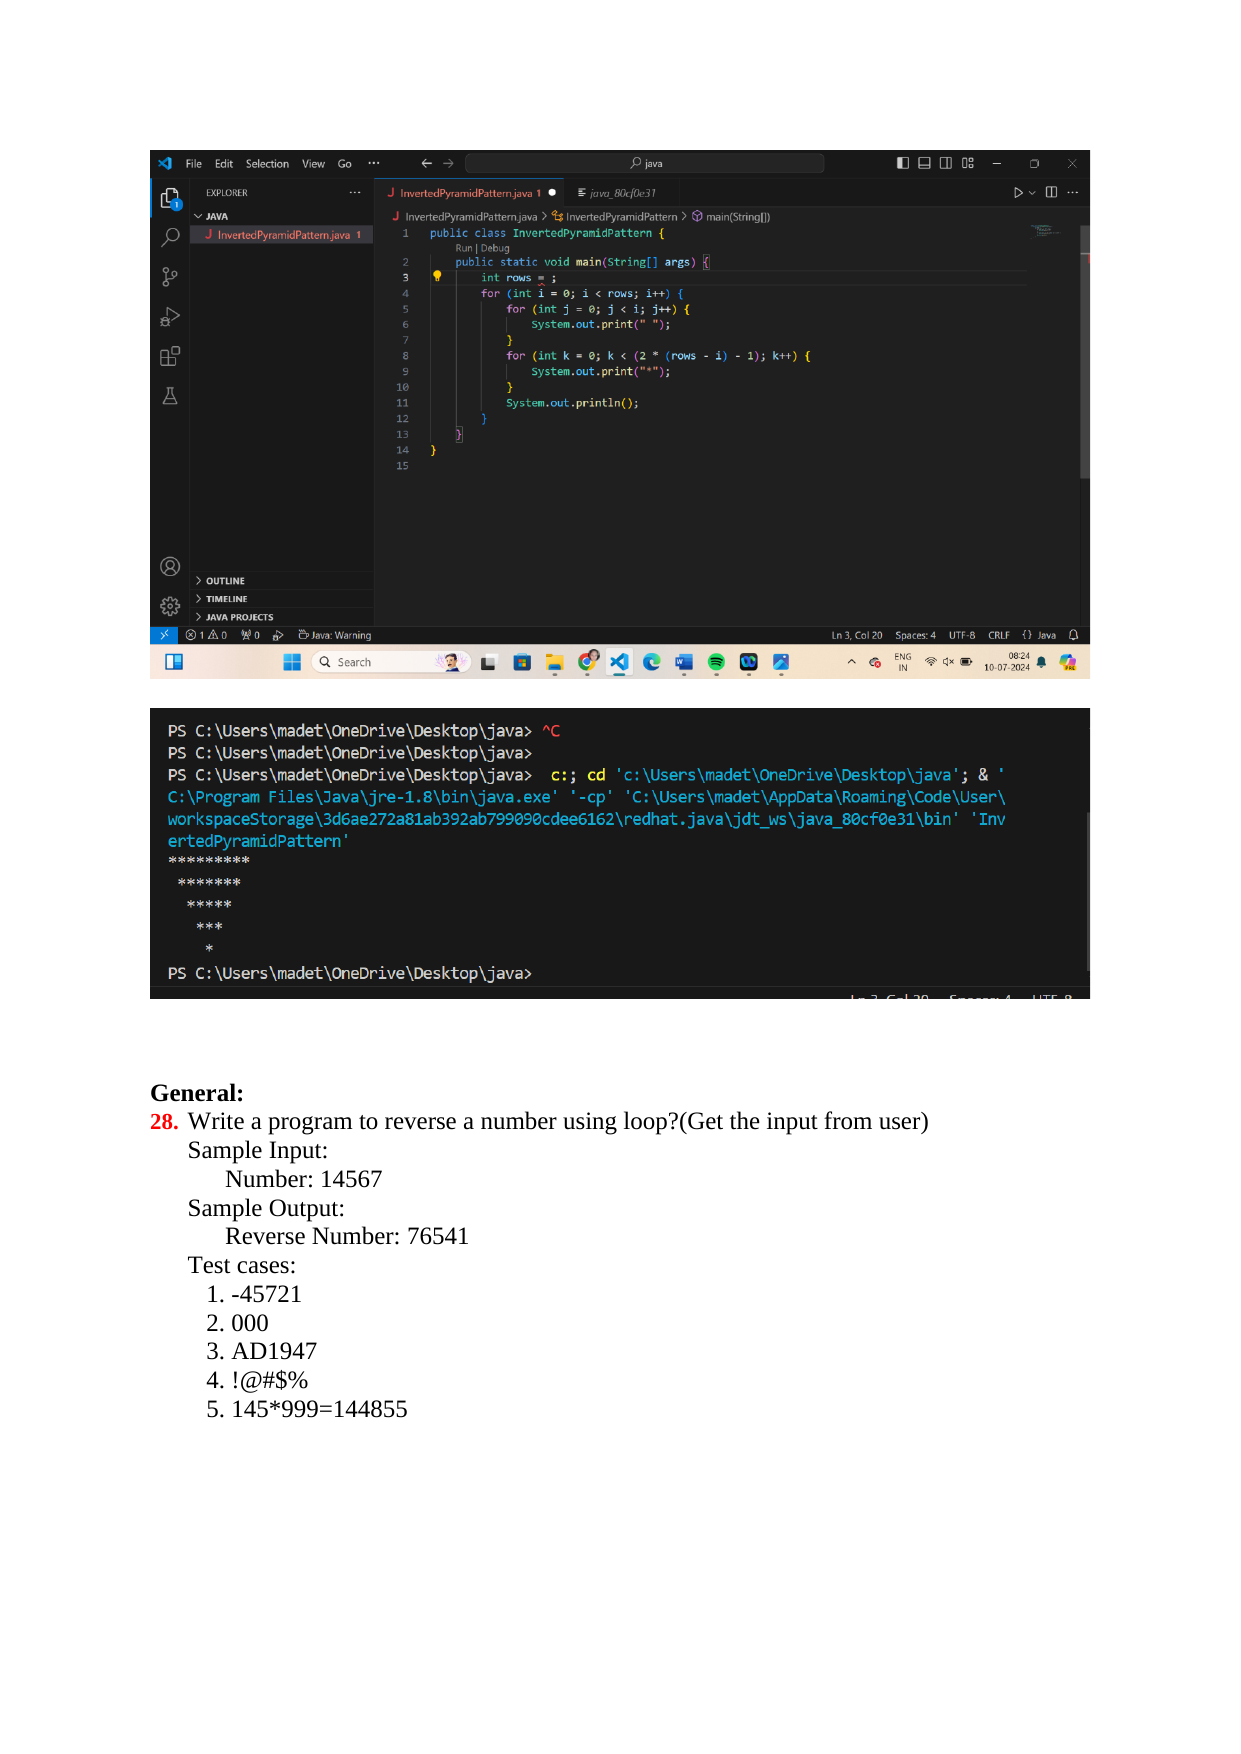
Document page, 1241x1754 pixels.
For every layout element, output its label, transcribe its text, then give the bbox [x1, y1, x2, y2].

text Test cases: [187, 1250, 1090, 1279]
list Sample Input: [187, 1135, 1090, 1164]
list AD1947 [206, 1336, 1090, 1365]
list !@#$% [206, 1365, 1090, 1394]
picture [150, 150, 1091, 679]
list Number: 14567 [187, 1164, 1090, 1193]
list Sample Output: [187, 1193, 1090, 1221]
list 145*999=144855 [206, 1394, 1090, 1423]
text General: [150, 1078, 1090, 1106]
list 000 [206, 1308, 1090, 1336]
list Reverse Number: 76541 [187, 1221, 1090, 1250]
list -45721 [206, 1279, 1090, 1308]
picture [150, 708, 1091, 999]
list Write a program to reverse a number using loop?(Get the input from user) [150, 1106, 1090, 1135]
